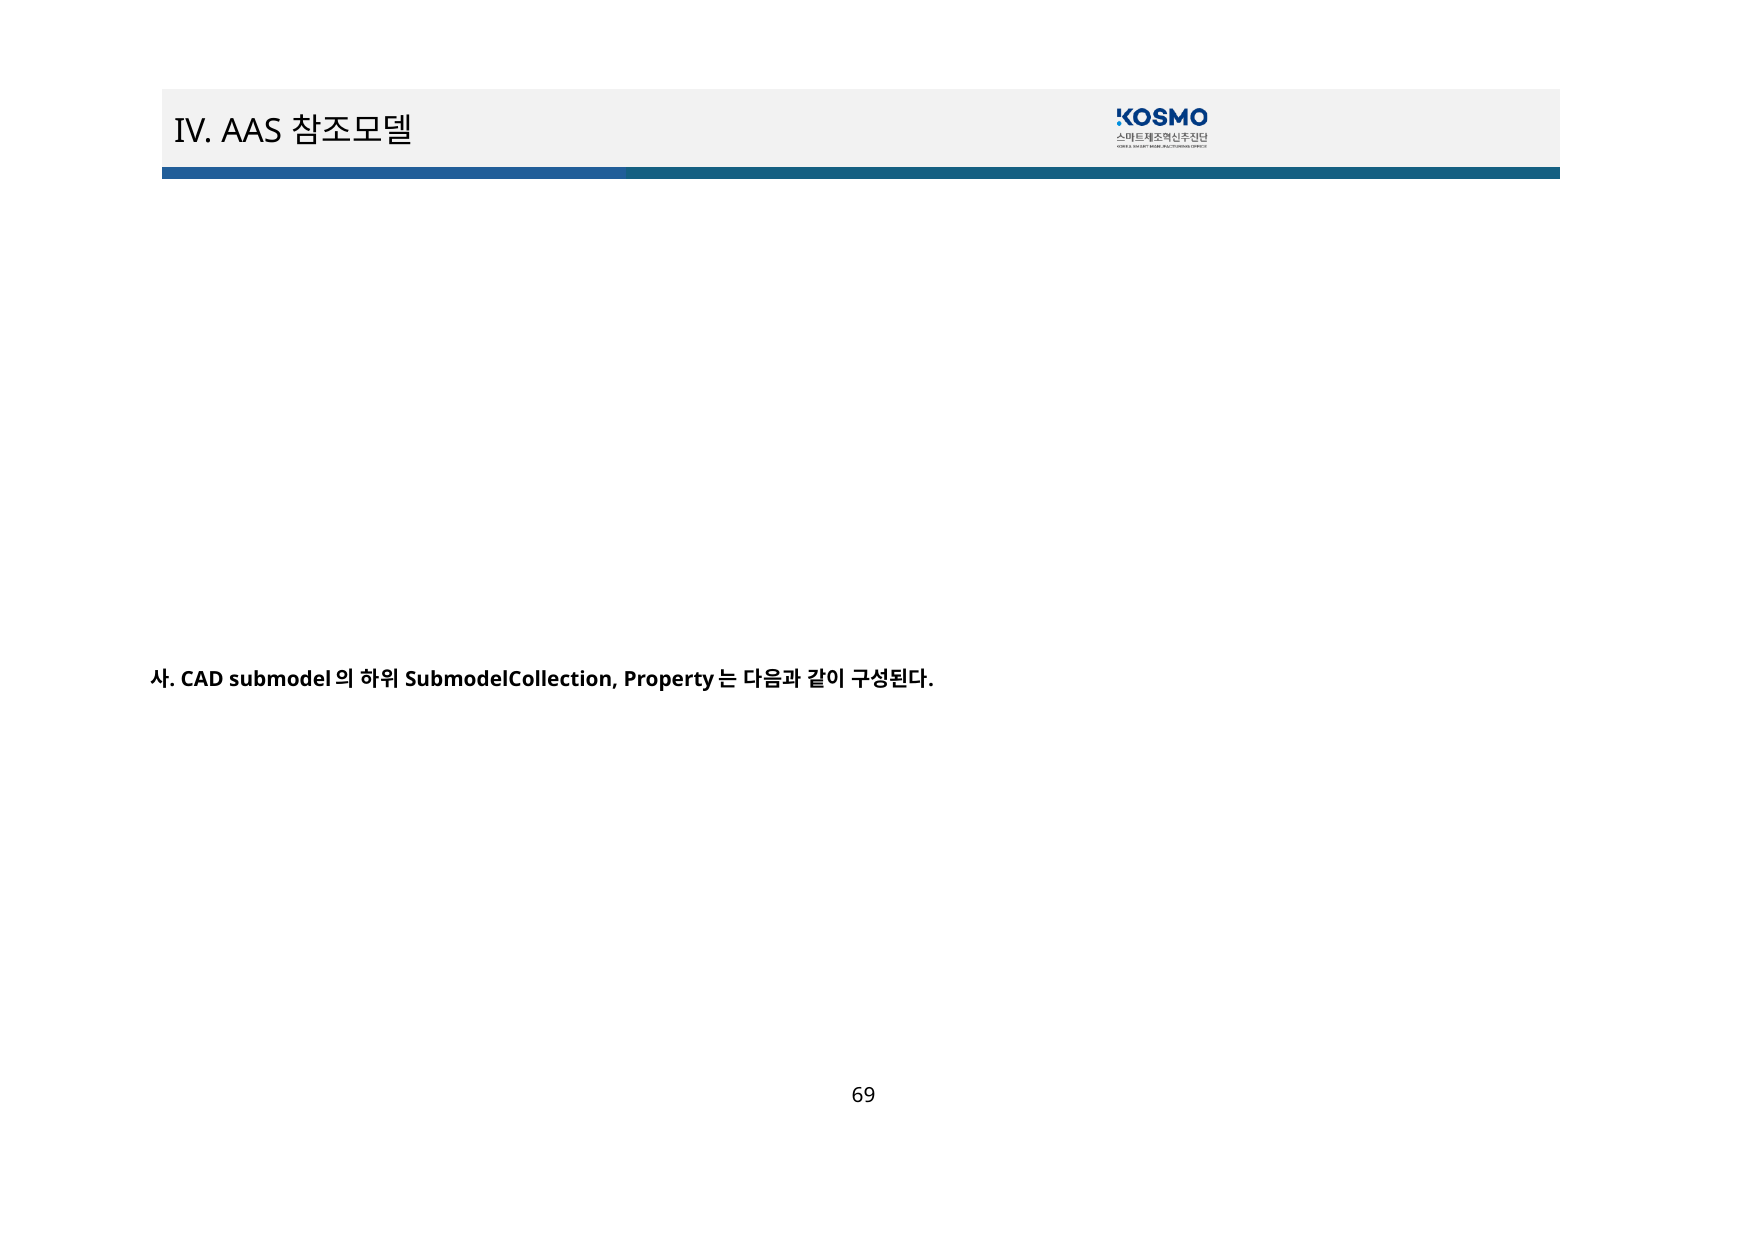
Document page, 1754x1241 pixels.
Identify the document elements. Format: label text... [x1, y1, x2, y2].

text 사. CAD submodel의 하위 SubmodelCollection, Property는 다음과 같이 구성된다. [150, 662, 1577, 693]
picture [1117, 108, 1208, 148]
